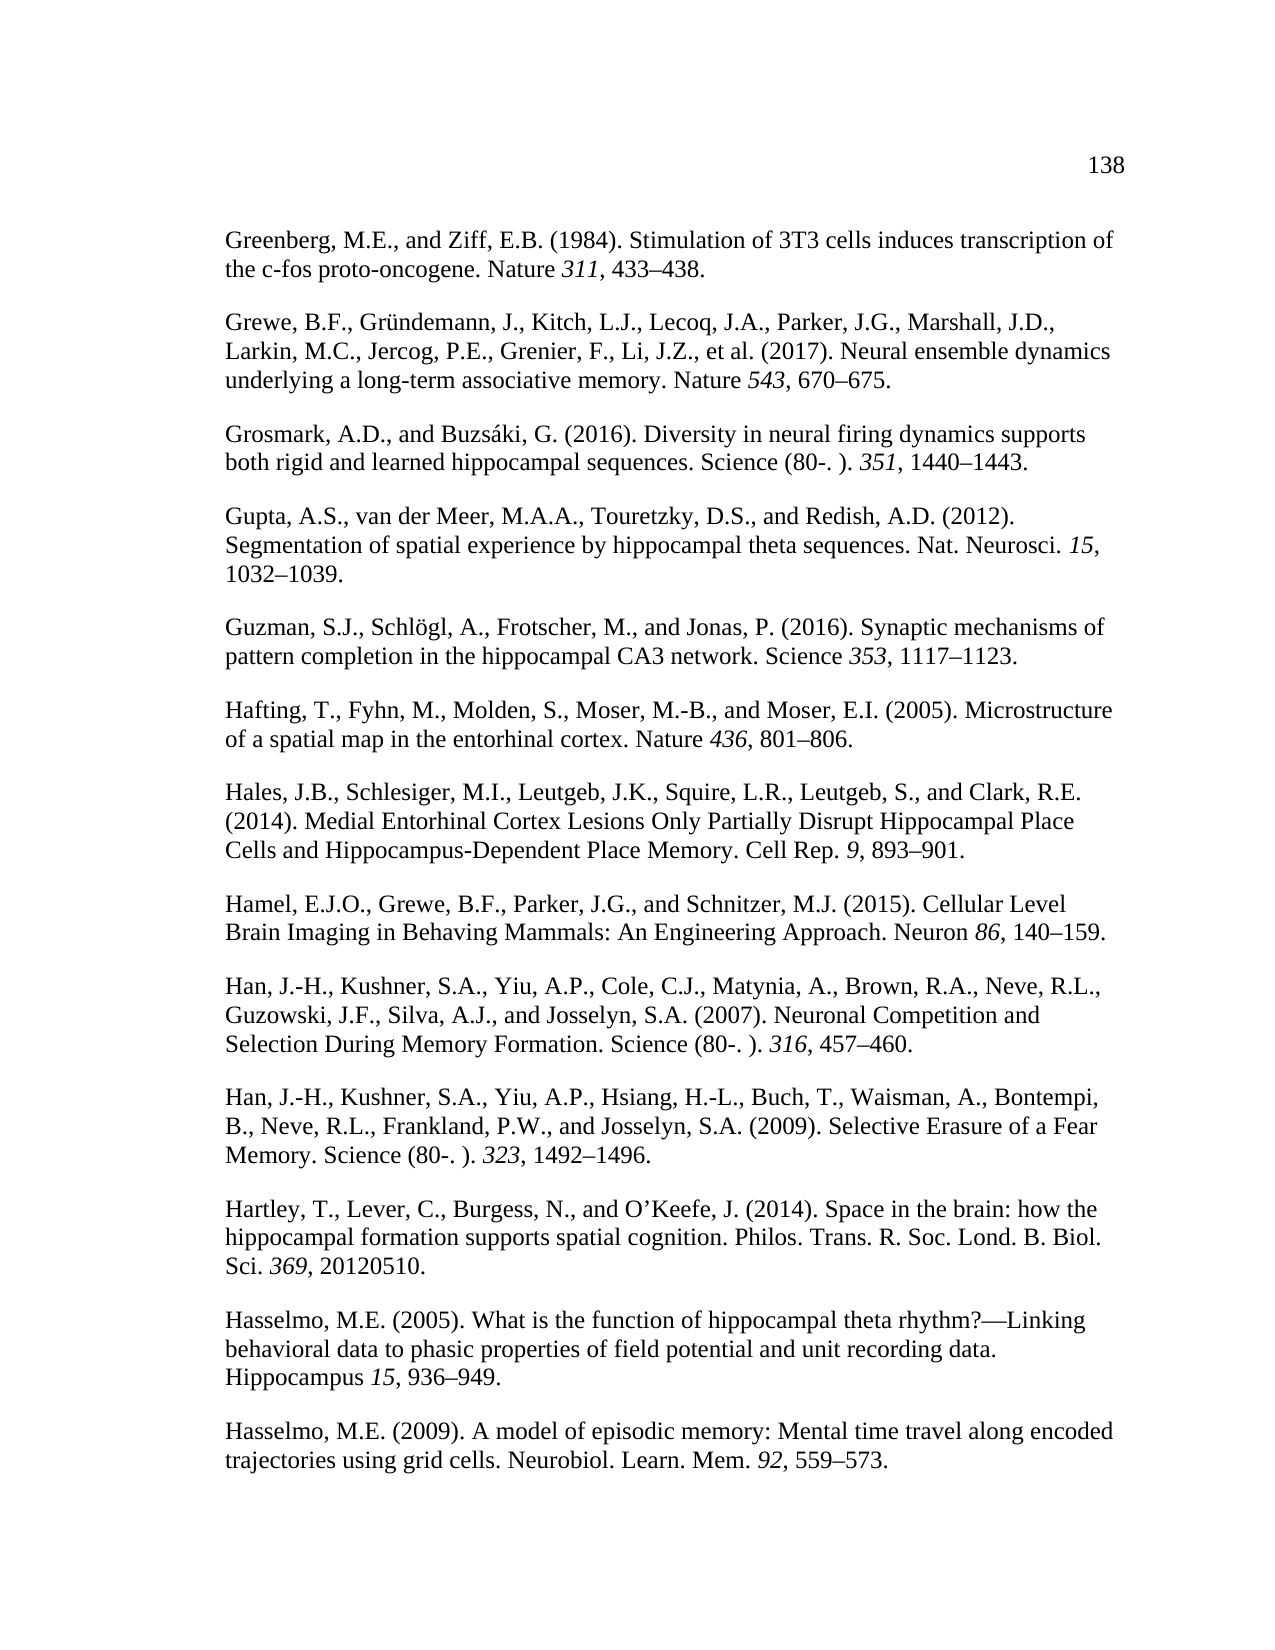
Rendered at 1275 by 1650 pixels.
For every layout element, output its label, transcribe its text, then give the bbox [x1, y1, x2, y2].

text Han, J.-H., Kushner, S.A., Yiu, A.P., Cole, C.J., Matynia, A., Brown, R.A., Neve, R.L., Guzowski, J.F., Silva, A.J., and Josselyn, S.A. (2007). Neuronal Competition and Selection During Memory Formation. Science (80-. ). 316, 457–460. [225, 971, 1125, 1057]
text Han, J.-H., Kushner, S.A., Yiu, A.P., Hsiang, H.-L., Buch, T., Waisman, A., Bontempi, B., Neve, R.L., Frankland, P.W., and Josselyn, S.A. (2009). Selective Erasure of a Fear Memory. Science (80-. ). 323, 1492–1496. [225, 1082, 1125, 1169]
text Hales, J.B., Schlesiger, M.I., Leutgeb, J.K., Squire, L.R., Leutgeb, S., and Clark, R.E. (2014). Medial Entorhinal Cortex Lesions Only Partially Disrupt Hippocampal Place Cells and Hippocampus-Dependent Place Memory. Cell Rep. 9, 893–901. [225, 777, 1125, 864]
text Hasselmo, M.E. (2009). A model of episodic memory: Mental time travel along encoded trajectories using grid cells. Neurobiol. Learn. Mem. 92, 559–573. [225, 1416, 1125, 1474]
text Greenberg, M.E., and Ziff, E.B. (1984). Stimulation of 3T3 cells induces transcription of the c-fos proto-oncogene. Nature 311, 433–438. [225, 225, 1125, 282]
text Hasselmo, M.E. (2005). What is the function of hippocampal theta rhythm?—Linking behavioral data to phasic properties of field potential and unit recording data. Hippocampus 15, 936–949. [225, 1305, 1125, 1391]
text Grosmark, A.D., and Buzsáki, G. (2016). Diversity in neural firing dynamics supports both rigid and learned hippocampal sequences. Science (80-. ). 351, 1440–1443. [225, 419, 1125, 476]
text Gupta, A.S., van der Meer, M.A.A., Touretzky, D.S., and Redish, A.D. (2012). Segmentation of spatial experience by hippocampal theta sequences. Nat. Neurosci. 15, 1032–1039. [225, 501, 1125, 587]
text Hafting, T., Fyhn, M., Molden, S., Moser, M.-B., and Moser, E.I. (2005). Microstructure of a spatial map in the entorhinal cortex. Nature 436, 801–806. [225, 695, 1125, 752]
text Guzman, S.J., Schlögl, A., Frotscher, M., and Jonas, P. (2016). Synaptic mechanisms of pattern completion in the hippocampal CA3 network. Science 353, 1117–1123. [225, 612, 1125, 670]
text Hartley, T., Lever, C., Burgess, N., and O’Keefe, J. (2014). Space in the brain: how the hippocampal formation supports spatial cognition. Philos. Trans. R. Soc. Lond. B. Biol. Sci. 369, 20120510. [225, 1194, 1125, 1280]
text Hamel, E.J.O., Grewe, B.F., Parker, J.G., and Schnitzer, M.J. (2015). Cellular Level Brain Imaging in Behaving Mammals: An Engineering Approach. Neuron 86, 140–159. [225, 889, 1125, 946]
text Grewe, B.F., Gründemann, J., Kitch, L.J., Lecoq, J.A., Parker, J.G., Marshall, J.D., Larkin, M.C., Jercog, P.E., Grenier, F., Li, J.Z., et al. (2017). Neural ensemble dynamics underlying a long-term associative memory. Nature 543, 670–675. [225, 307, 1125, 394]
